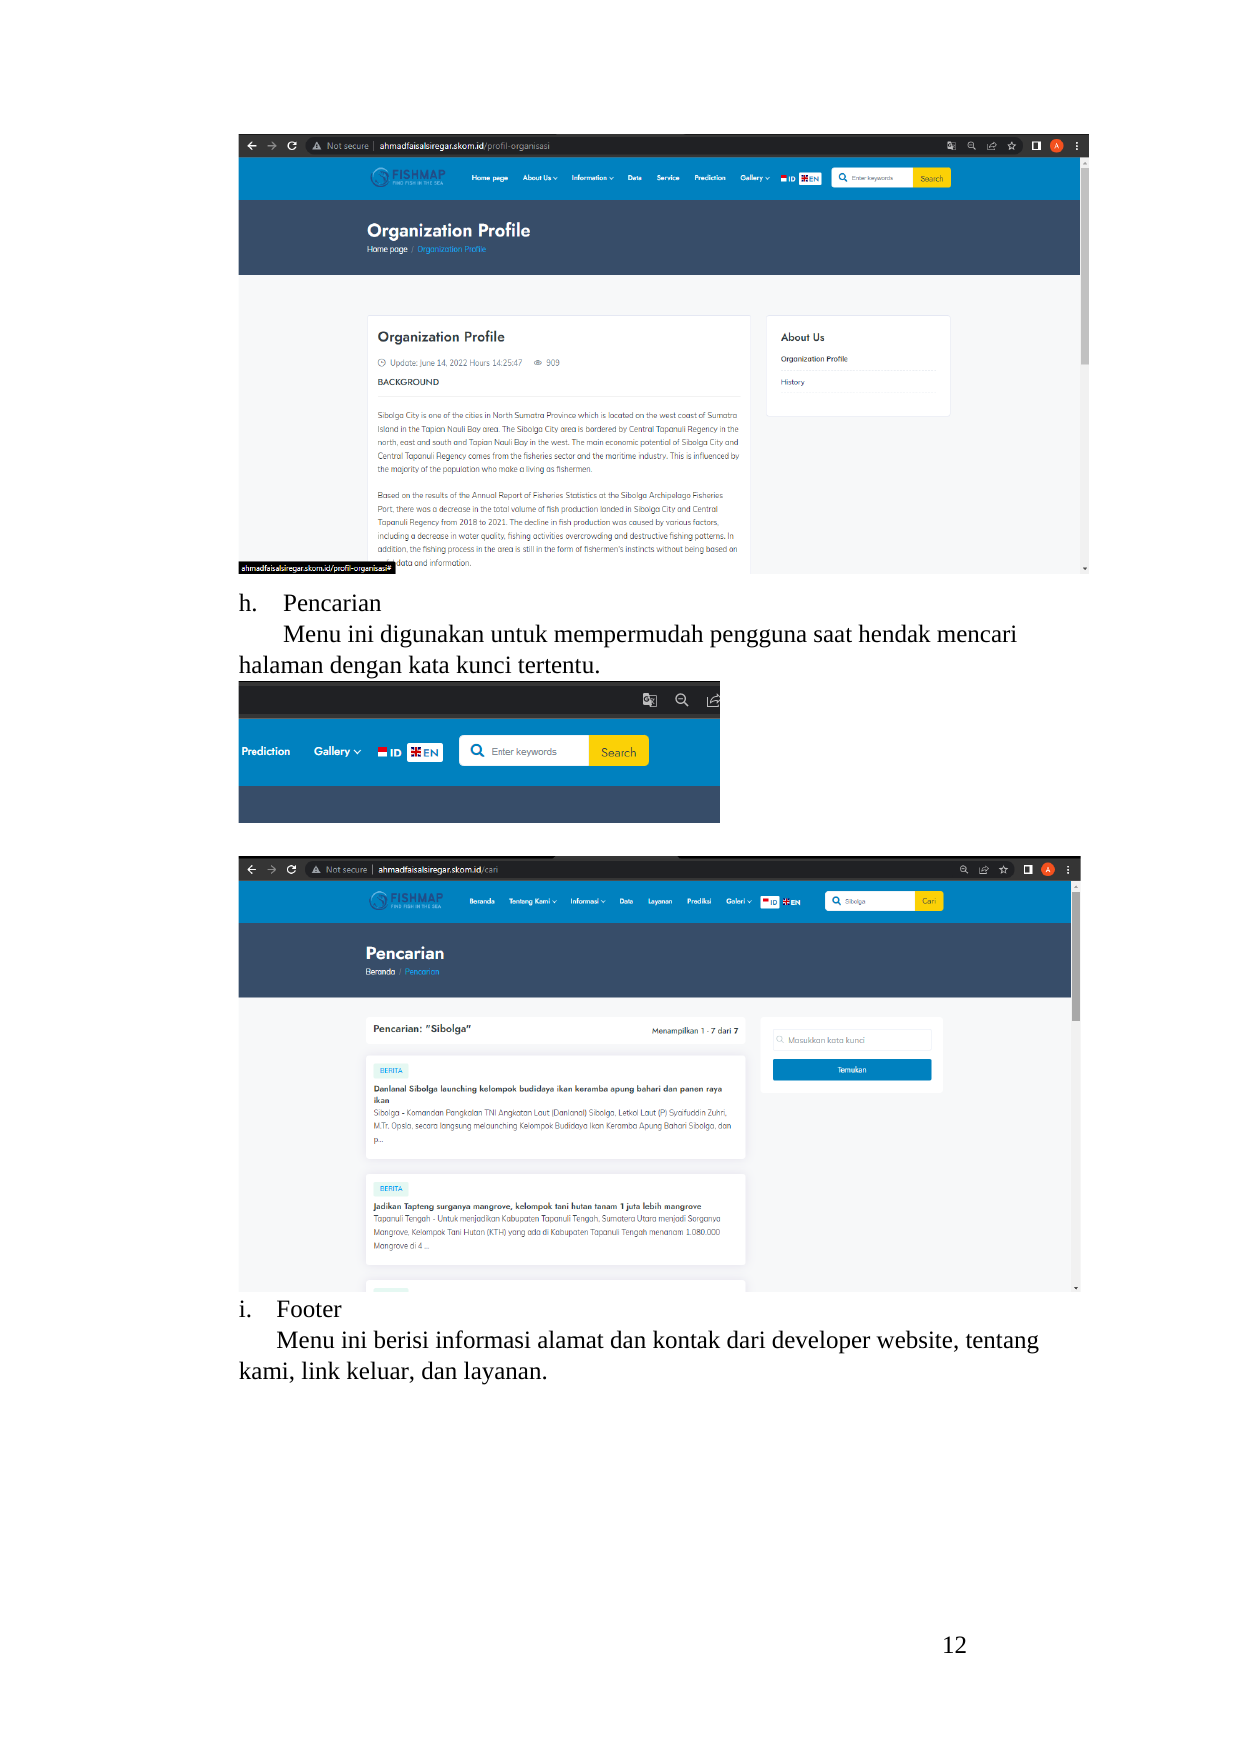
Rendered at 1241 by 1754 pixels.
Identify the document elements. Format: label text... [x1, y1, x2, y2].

picture [408, 744, 442, 761]
text Menu ini digunakan untuk mempermudah pengguna saat hendak mencari halaman dengan kata kunci tertentu. [239, 619, 1096, 679]
picture [800, 173, 821, 184]
picture [460, 736, 648, 765]
picture [832, 168, 950, 187]
picture [238, 681, 720, 718]
picture [746, 175, 758, 179]
picture [325, 747, 339, 754]
text Menu ini berisi informasi alamat dan kontak dari developer website, tentang kami, link keluar, dan layanan. [239, 1325, 1093, 1384]
picture [238, 134, 1089, 574]
picture [784, 899, 800, 904]
picture [826, 892, 943, 910]
picture [511, 899, 529, 903]
list Footer [239, 1294, 1093, 1322]
picture [761, 897, 779, 908]
list Pencarian [239, 588, 1093, 617]
picture [379, 748, 386, 756]
picture [496, 177, 507, 181]
picture [238, 856, 1081, 1292]
picture [238, 787, 720, 823]
